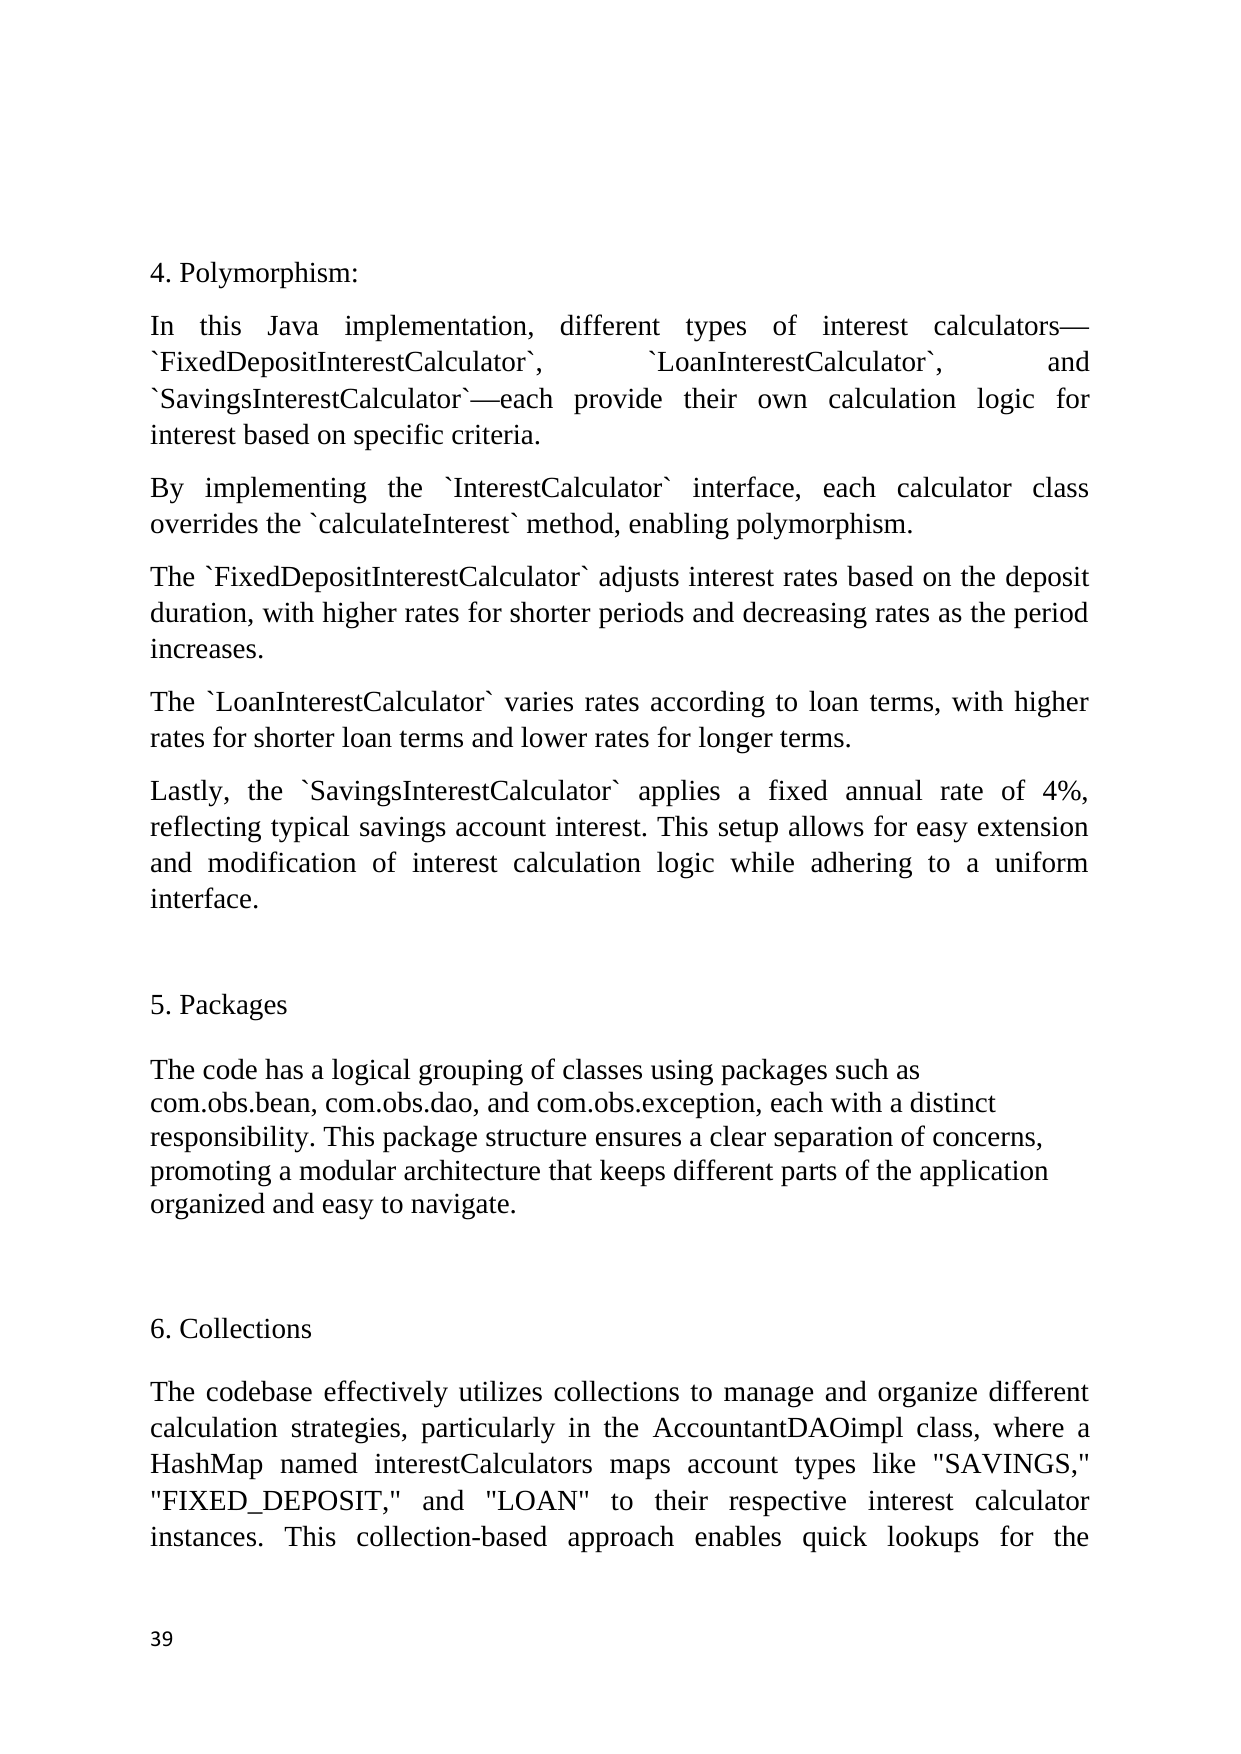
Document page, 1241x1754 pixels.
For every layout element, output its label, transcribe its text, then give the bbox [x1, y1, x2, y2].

text 4. Polymorphism: [150, 256, 1090, 289]
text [150, 1374, 1090, 1552]
text In this Java implementation, different types of interest calculators—`FixedDepositInterestCalculator`, `LoanInterestCalculator`, and `SavingsInterestCalculator`—each provide their own calculation logic for interest based on specific criteria. [150, 308, 1090, 450]
text The `FixedDepositInterestCalculator` adjusts interest rates based on the deposit duration, with higher rates for shorter periods and decreasing rates as the period increases. [150, 559, 1090, 664]
text The `LoanInterestCalculator` varies rates according to loan terms, with higher rates for shorter loan terms and lower rates for longer terms. [150, 684, 1090, 753]
text The code has a logical grouping of classes using packages such as com.obs.bean, com.obs.dao, and com.obs.exception, each with a distinct responsibility. This package structure ensures a clear separation of concerns, promoting a modular architecture that keeps different parts of the application organized and easy to navigate. [150, 1052, 1090, 1220]
text 6. Collections [150, 1312, 1090, 1345]
text 5. Packages [150, 987, 1090, 1020]
text Lastly, the `SavingsInterestCalculator` applies a fixed annual rate of 4%, reflecting typical savings account interest. This setup allows for easy extension and modification of interest calculation logic while adhering to a uniform interface. [150, 773, 1090, 915]
text By implementing the `InterestCalculator` interface, each calculator class overrides the `calculateInterest` method, enabling polymorphism. [150, 470, 1090, 539]
